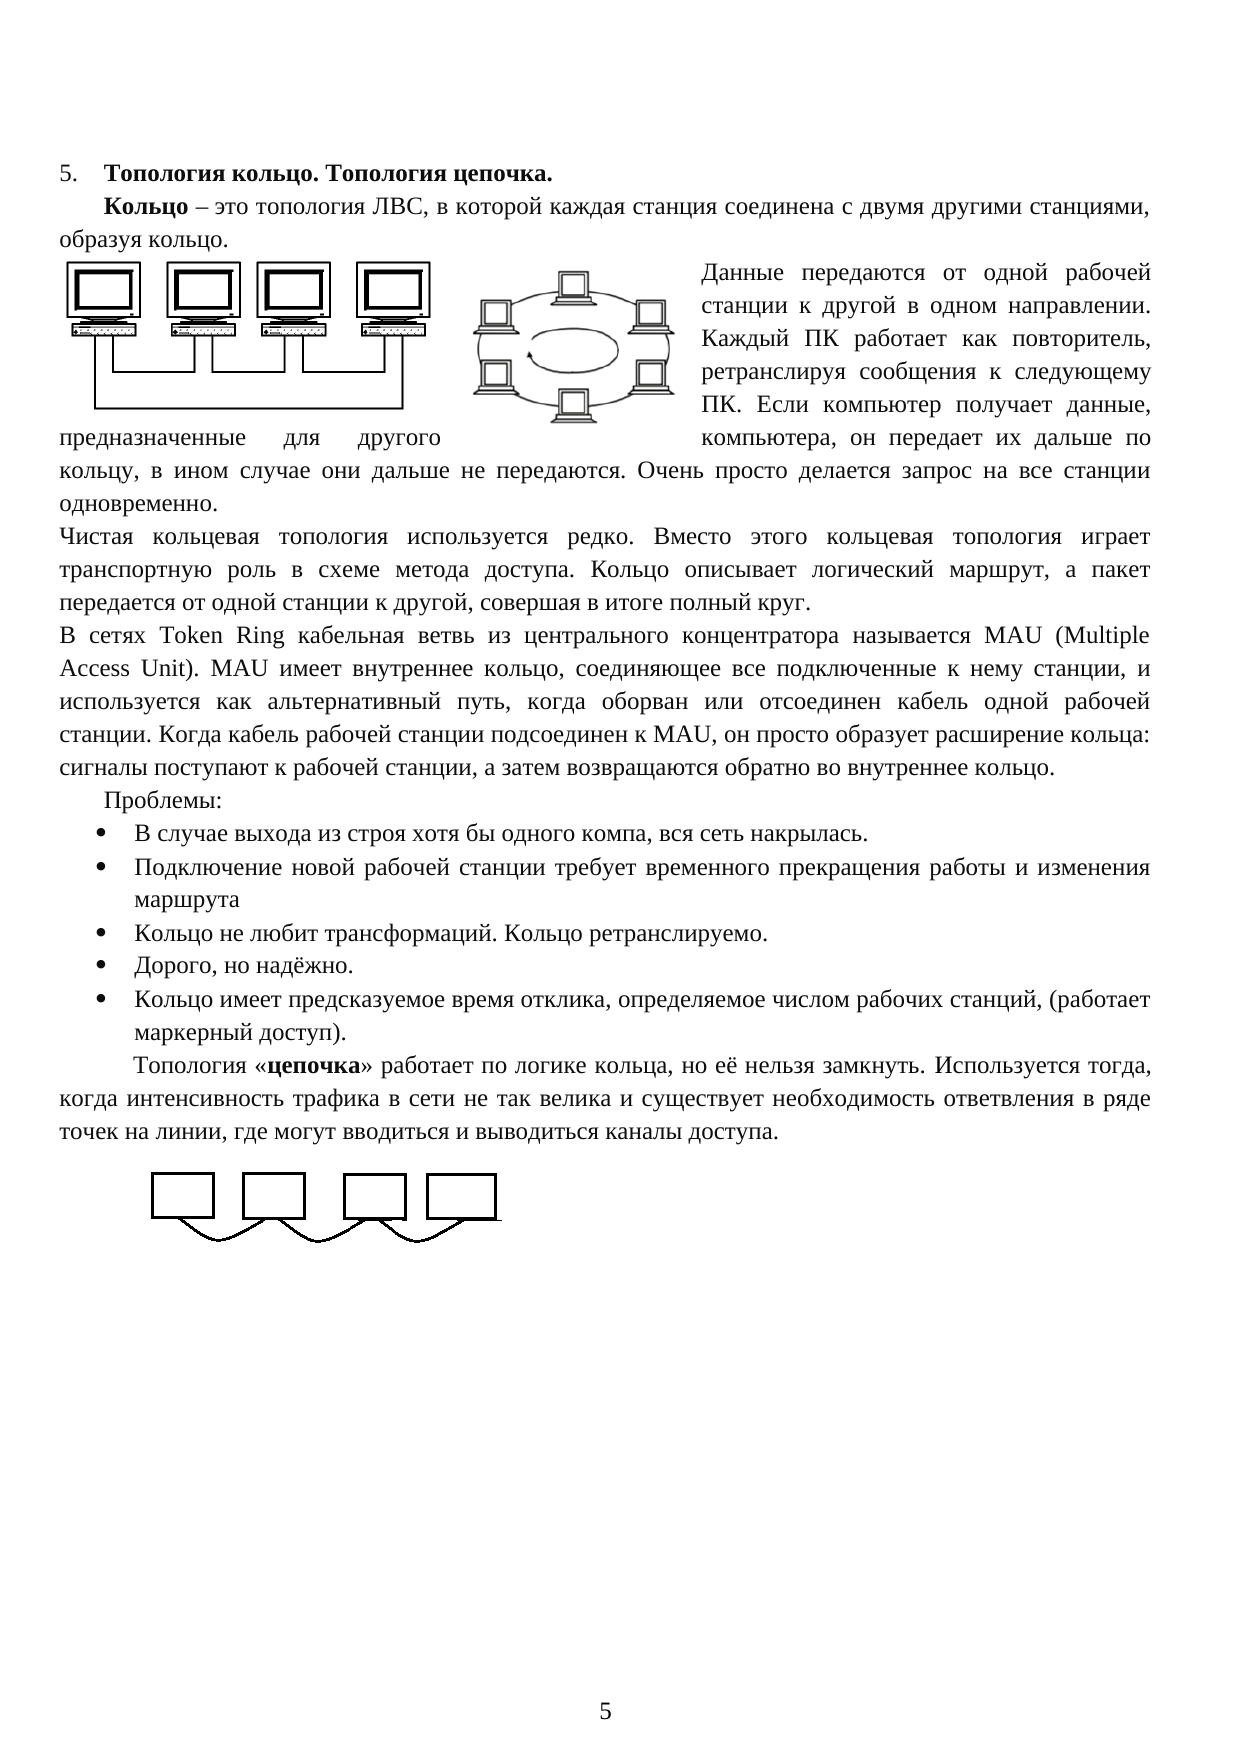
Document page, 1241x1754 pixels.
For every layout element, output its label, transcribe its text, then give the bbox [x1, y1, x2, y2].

text Проблемы: [59, 786, 1152, 814]
list Подключение новой рабочей станции требует временного прекращения работы и изменения маршрута [97, 852, 1152, 913]
list Дорого, но надёжно. [97, 951, 1152, 979]
text Топология «цепочка» работает по логике кольца, но её нельзя замкнуть. Используется тогда, когда интенсивность трафика в сети не так велика и существует необходимость ответвления в ряде точек на линии, где могут вводиться и выводиться каналы доступа. [59, 1050, 1152, 1144]
list Кольцо имеет предсказуемое время отклика, определяемое числом рабочих станций, (работает маркерный доступ). [97, 984, 1152, 1045]
picture [59, 257, 442, 418]
list Кольцо не любит трансформаций. Кольцо ретранслируемо. [97, 918, 1152, 946]
text Кольцо – это топология ЛВС, в которой каждая станция соединена с двумя другими станциями, образуя кольцо. [59, 191, 1152, 253]
text Чистая кольцевая топология используется редко. Вместо этого кольцевая топология играет транспортную роль в схеме метода доступа. Кольцо описывает логический маршрут, а пакет передается от одной станции к другой, совершая в итоге полный круг. [59, 521, 1152, 616]
picture [460, 257, 683, 431]
text В сетях Token Ring кабельная ветвь из центрального концентратора называется MAU (Multiple Access Unit). MAU имеет внутреннее кольцо, соединяющее все подключенные к нему станции, и используется как альтернативный путь, когда оборван или отсоединен кабель одной рабочей станции. Когда кабель рабочей станции подсоединен к MAU, он просто образует расширение кольца: сигналы поступают к рабочей станции, а затем возвращаются обратно во внутреннее кольцо. [59, 620, 1152, 781]
list Топология кольцо. Топология цепочка. [59, 158, 1152, 187]
picture [132, 1148, 526, 1269]
list В случае выхода из строя хотя бы одного компа, вся сеть накрылась. [97, 818, 1152, 847]
